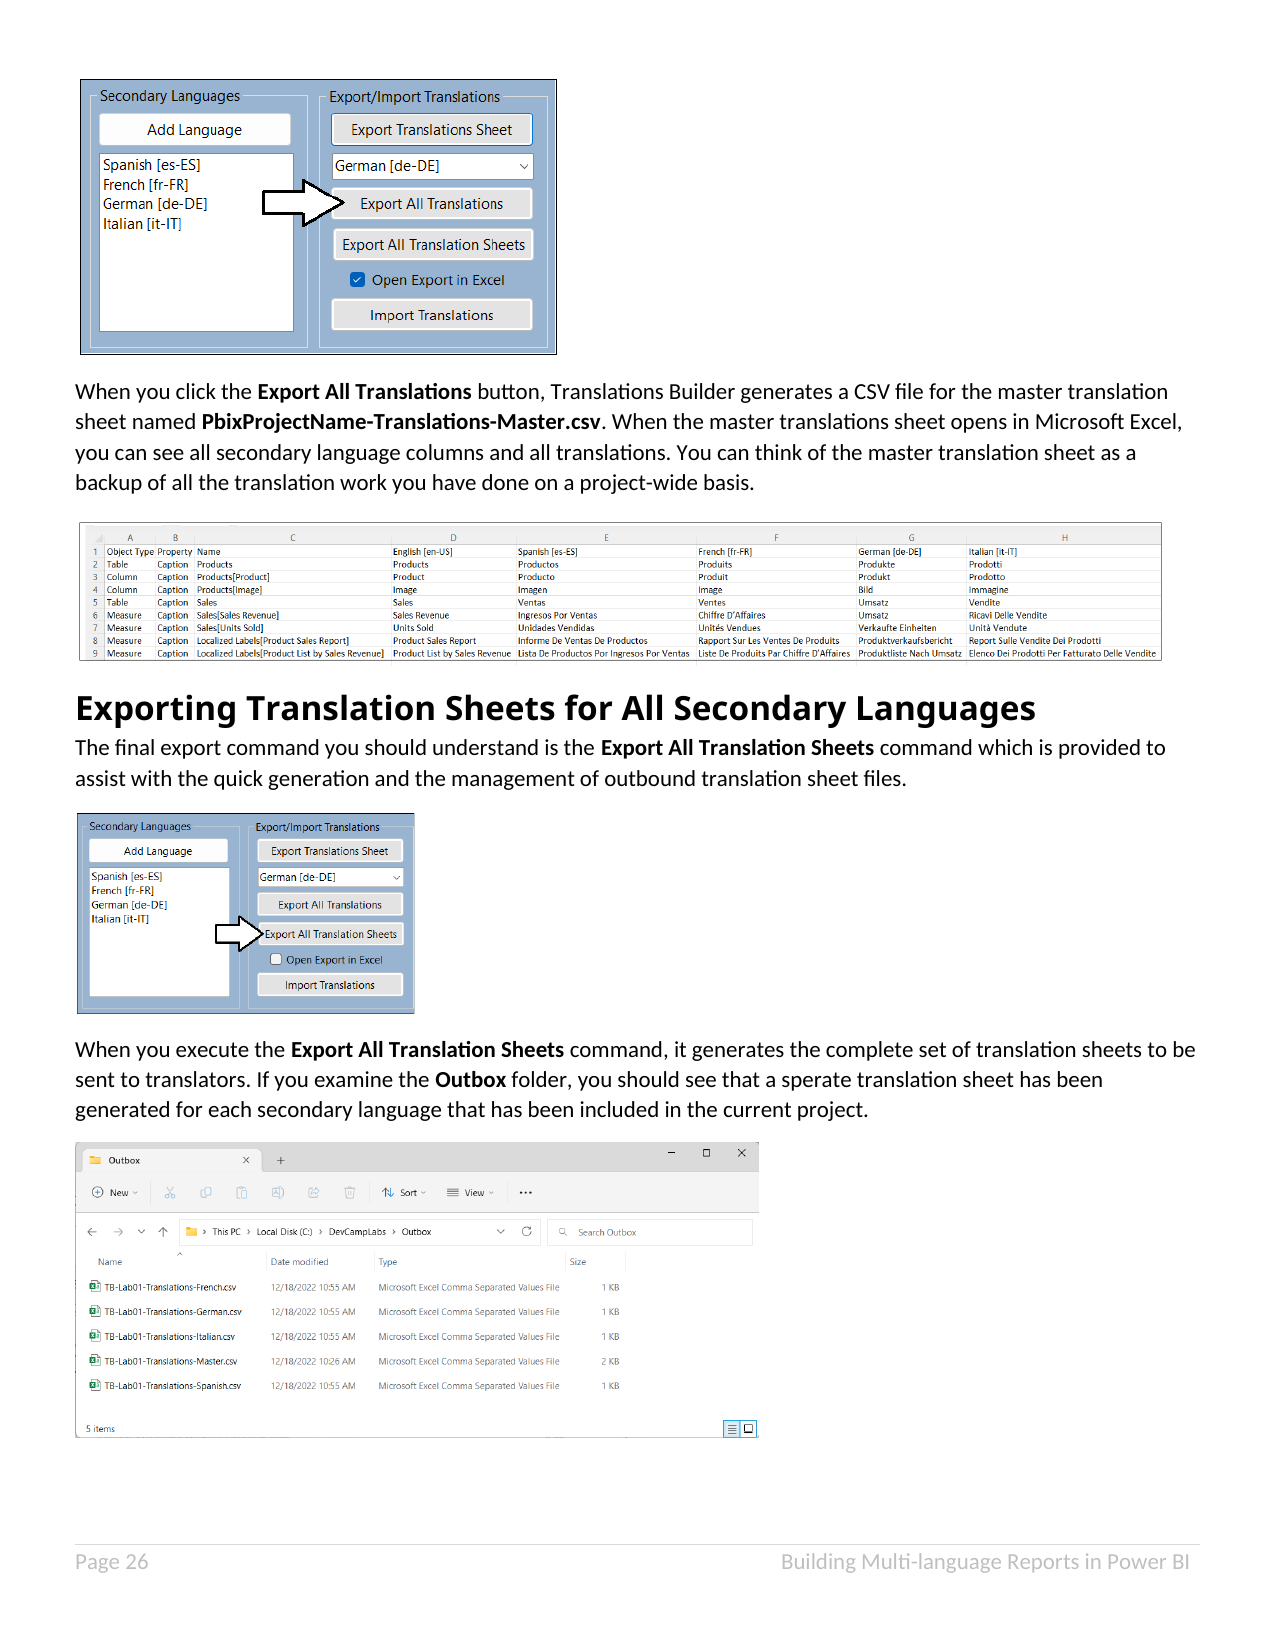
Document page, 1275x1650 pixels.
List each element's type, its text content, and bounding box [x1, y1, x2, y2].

picture [75, 514, 1166, 666]
subtitle Exporting Translation Sheets for All Secondary Languages [75, 684, 1200, 730]
text When you execute the Export All Translation Sheets command, it generates the complete set of translation sheets to be sent to translators. If you examine the Outbox folder, you should see that a sperate translation sheet has been generated for each secondary language that has been included in the current project. [75, 1035, 1200, 1123]
text The final export command you should understand is the Export All Translation Sheets command which is provided to assist with the quick generation and the management of outbound translation sheet files. [75, 733, 1200, 792]
picture [75, 75, 562, 359]
text When you click the Export All Translations button, Translations Builder generates a CSV file for the master translation sheet named PbixProjectName-Translations-Master.csv. When the master translations sheet opens in Microsoft Excel, you can see all secondary language columns and all translations. You can think of the master translation sheet as a backup of all the translation work you have done on a project-wide basis. [75, 377, 1200, 496]
picture [75, 1142, 759, 1438]
picture [75, 810, 415, 1016]
